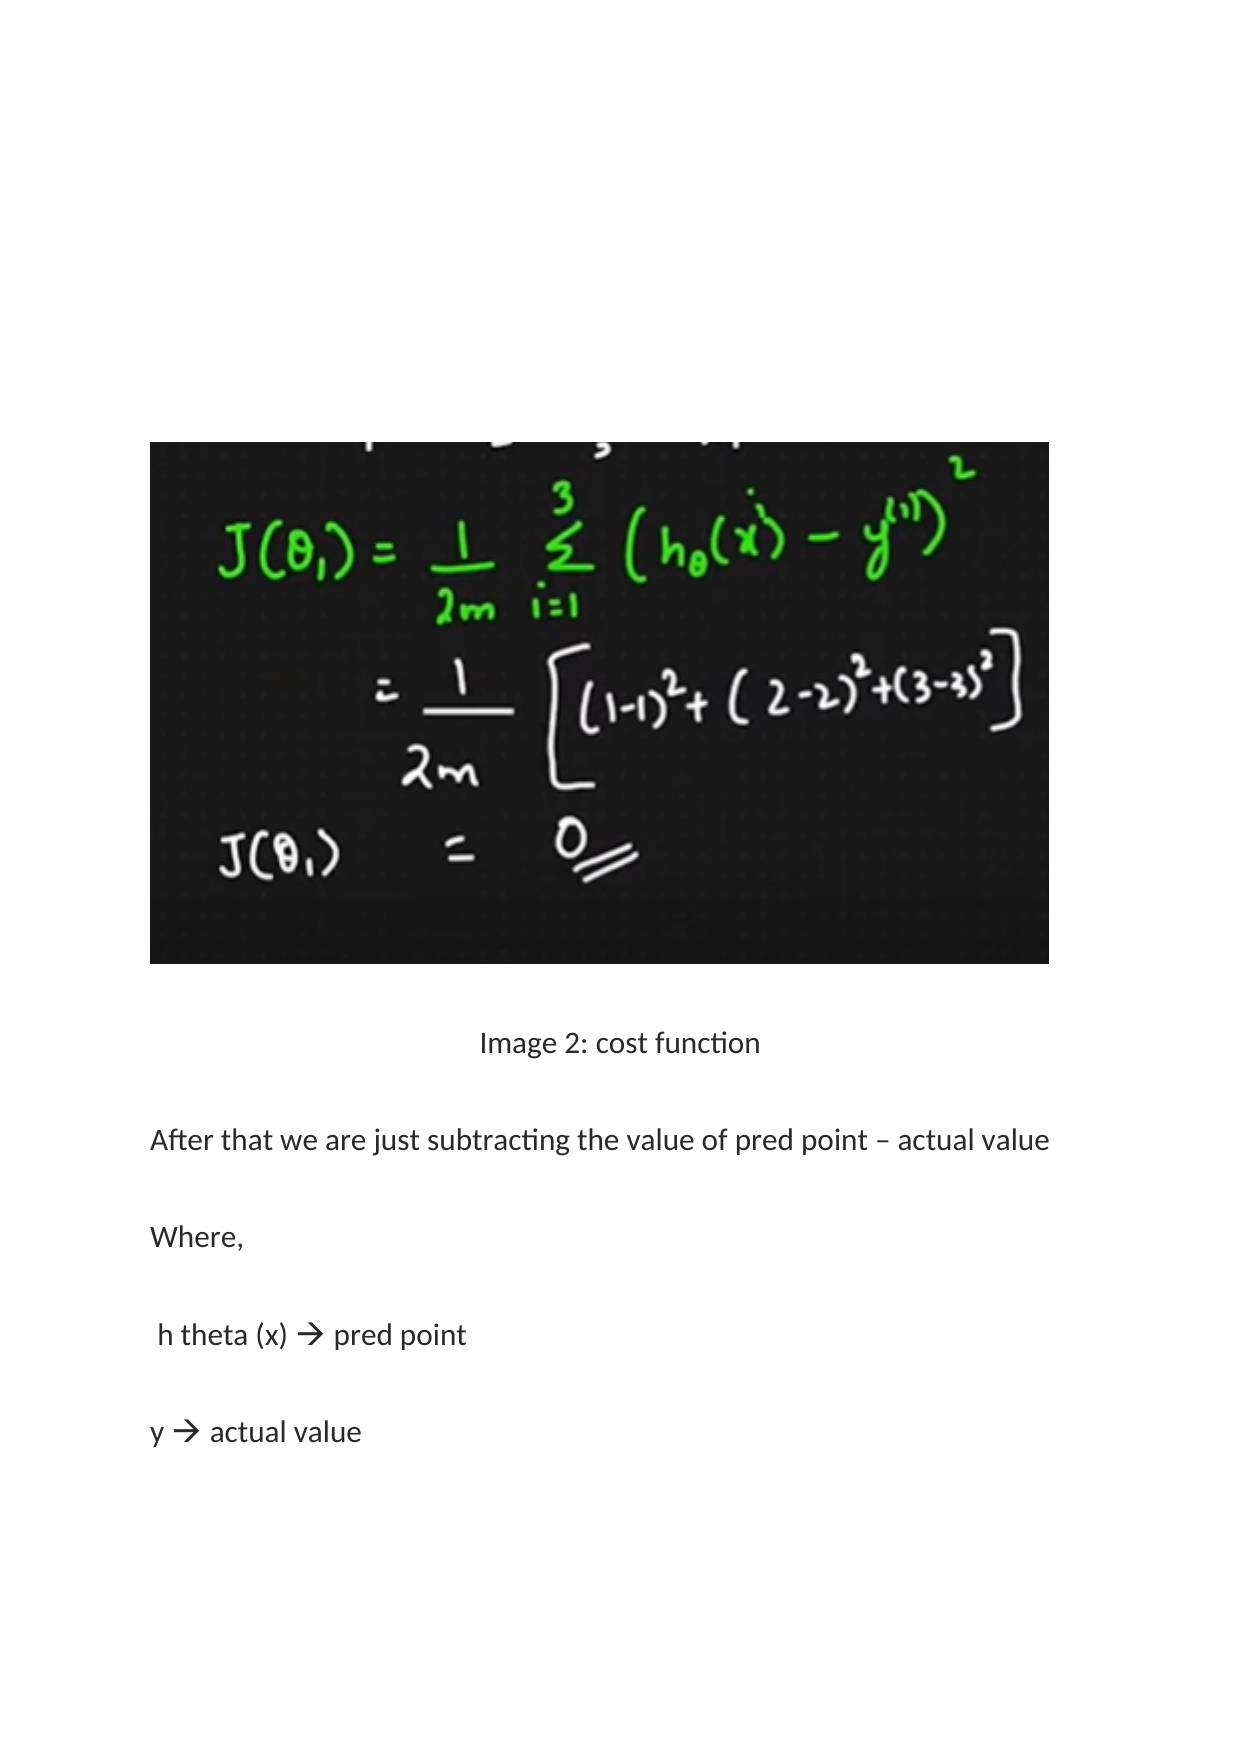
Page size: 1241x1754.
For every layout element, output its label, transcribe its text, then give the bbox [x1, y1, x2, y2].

subtitle y actual value [150, 1412, 1090, 1450]
subtitle After that we are just subtracting the value of pred point – actual value [150, 1120, 1090, 1158]
subtitle Where, [150, 1217, 1090, 1256]
subtitle h theta (x) pred point [150, 1315, 1090, 1353]
picture [150, 442, 1049, 964]
subtitle Image 2: cost function [150, 1023, 1090, 1061]
